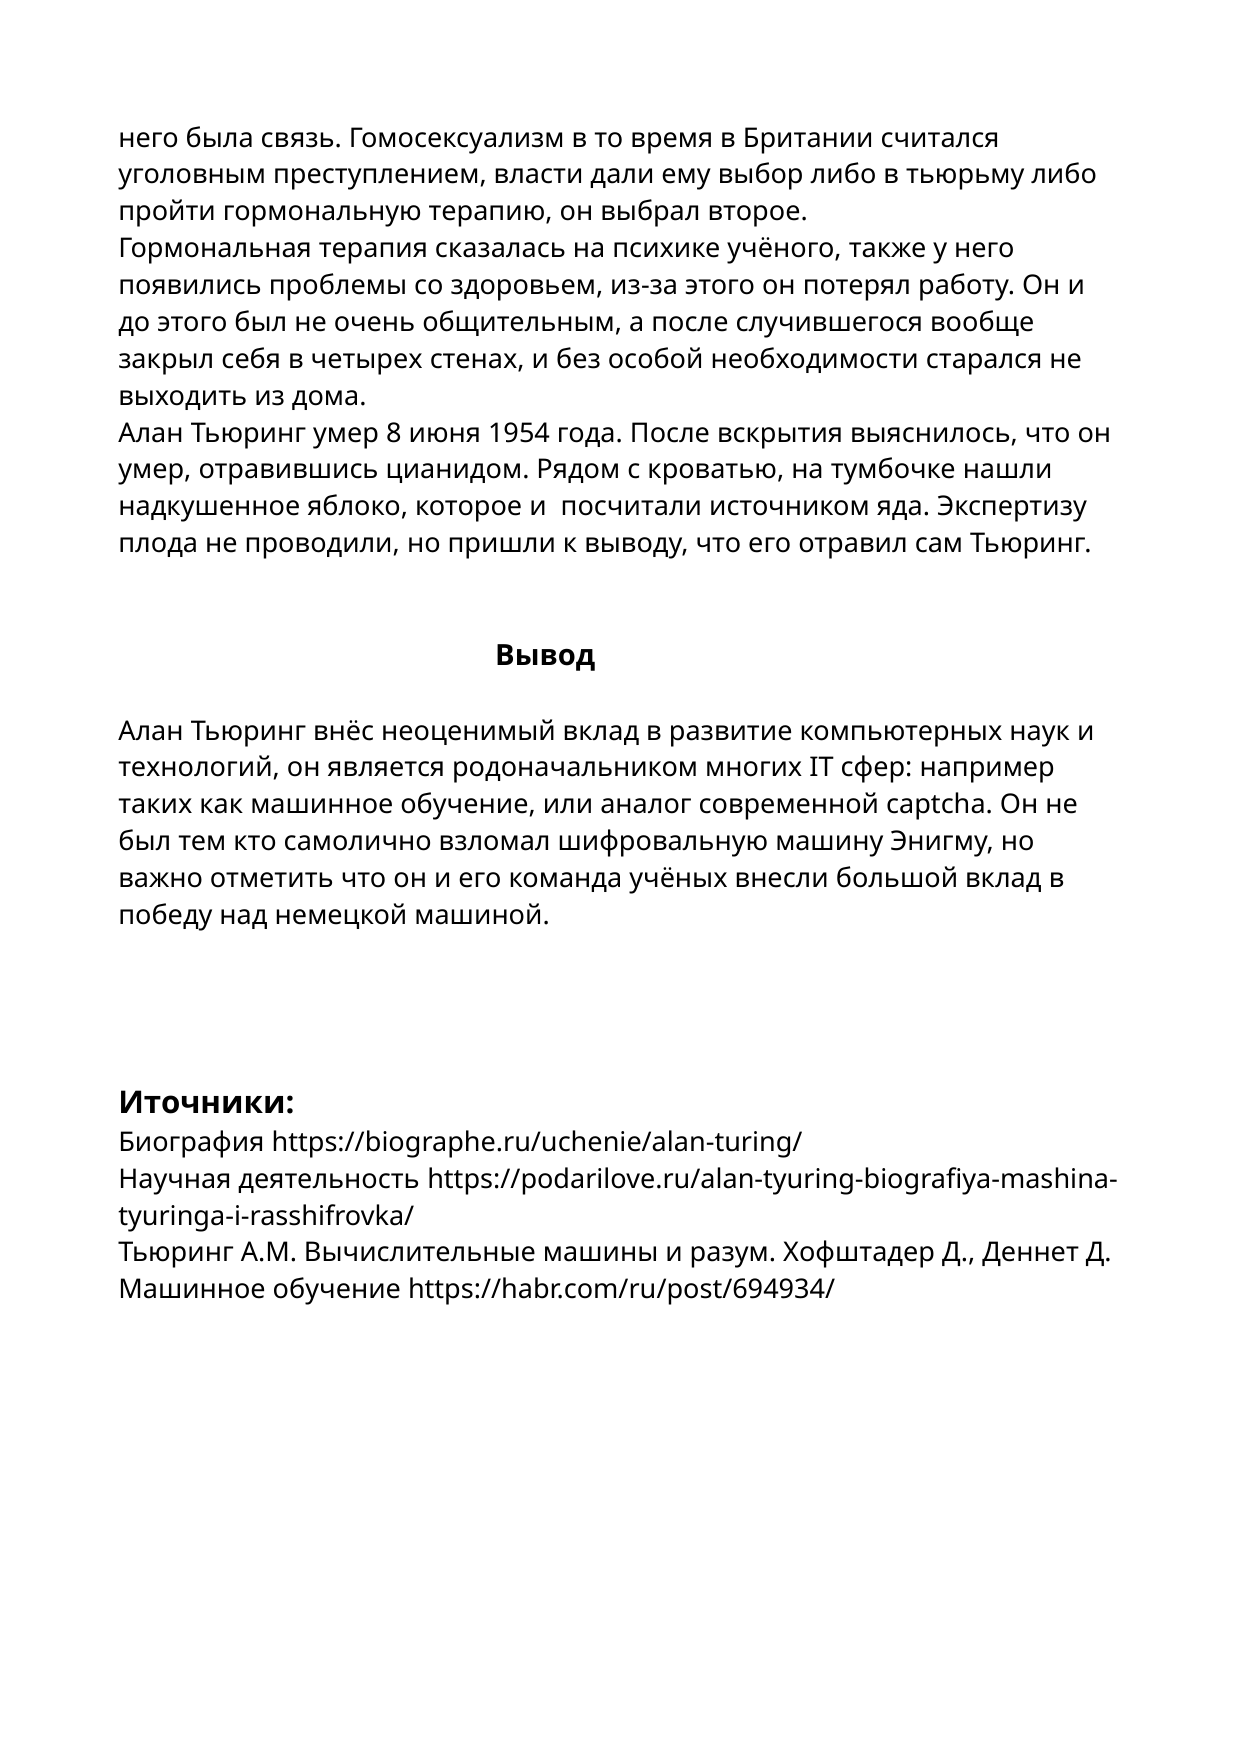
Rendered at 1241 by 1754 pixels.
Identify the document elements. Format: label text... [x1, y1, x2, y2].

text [118, 118, 1122, 229]
text Алан Тьюринг умер 8 июня 1954 года. После вскрытия выяснилось, что он умер, отравившись цианидом. Рядом с кроватью, на тумбочке нашли надкушенное яблоко, которое и посчитали источником яда. Экспертизу плода не проводили, но пришли к выводу, что его отравил сам Тьюринг. [118, 413, 1122, 561]
text Биография https://biographe.ru/uchenie/alan-turing/ [118, 1122, 1122, 1159]
text Алан Тьюринг внёс неоценимый вклад в развитие компьютерных наук и технологий, он является родоначальником многих IT сфер: например таких как машинное обучение, или аналог современной captcha. Он не был тем кто самолично взломал шифровальную машину Энигму, но важно отметить что он и его команда учёных внесли большой вклад в победу над немецкой машиной. [118, 711, 1122, 932]
text Иточники: [118, 1080, 1122, 1122]
text Гормональная терапия сказалась на психике учёного, также у него появились проблемы со здоровьем, из-за этого он потерял работу. Он и до этого был не очень общительным, а после случившегося вообще закрыл себя в четырех стенах, и без особой необходимости старался не выходить из дома. [118, 229, 1122, 413]
text Тьюринг А.М. Вычислительные машины и разум. Хофштадер Д., Деннет Д. [118, 1233, 1122, 1270]
text Научная деятельность https://podarilove.ru/alan-tyuring-biografiya-mashina-tyuringa-i-rasshifrovka/ [118, 1159, 1122, 1233]
text Машинное обучение https://habr.com/ru/post/694934/ [118, 1270, 1122, 1307]
text Вывод [118, 634, 1122, 674]
